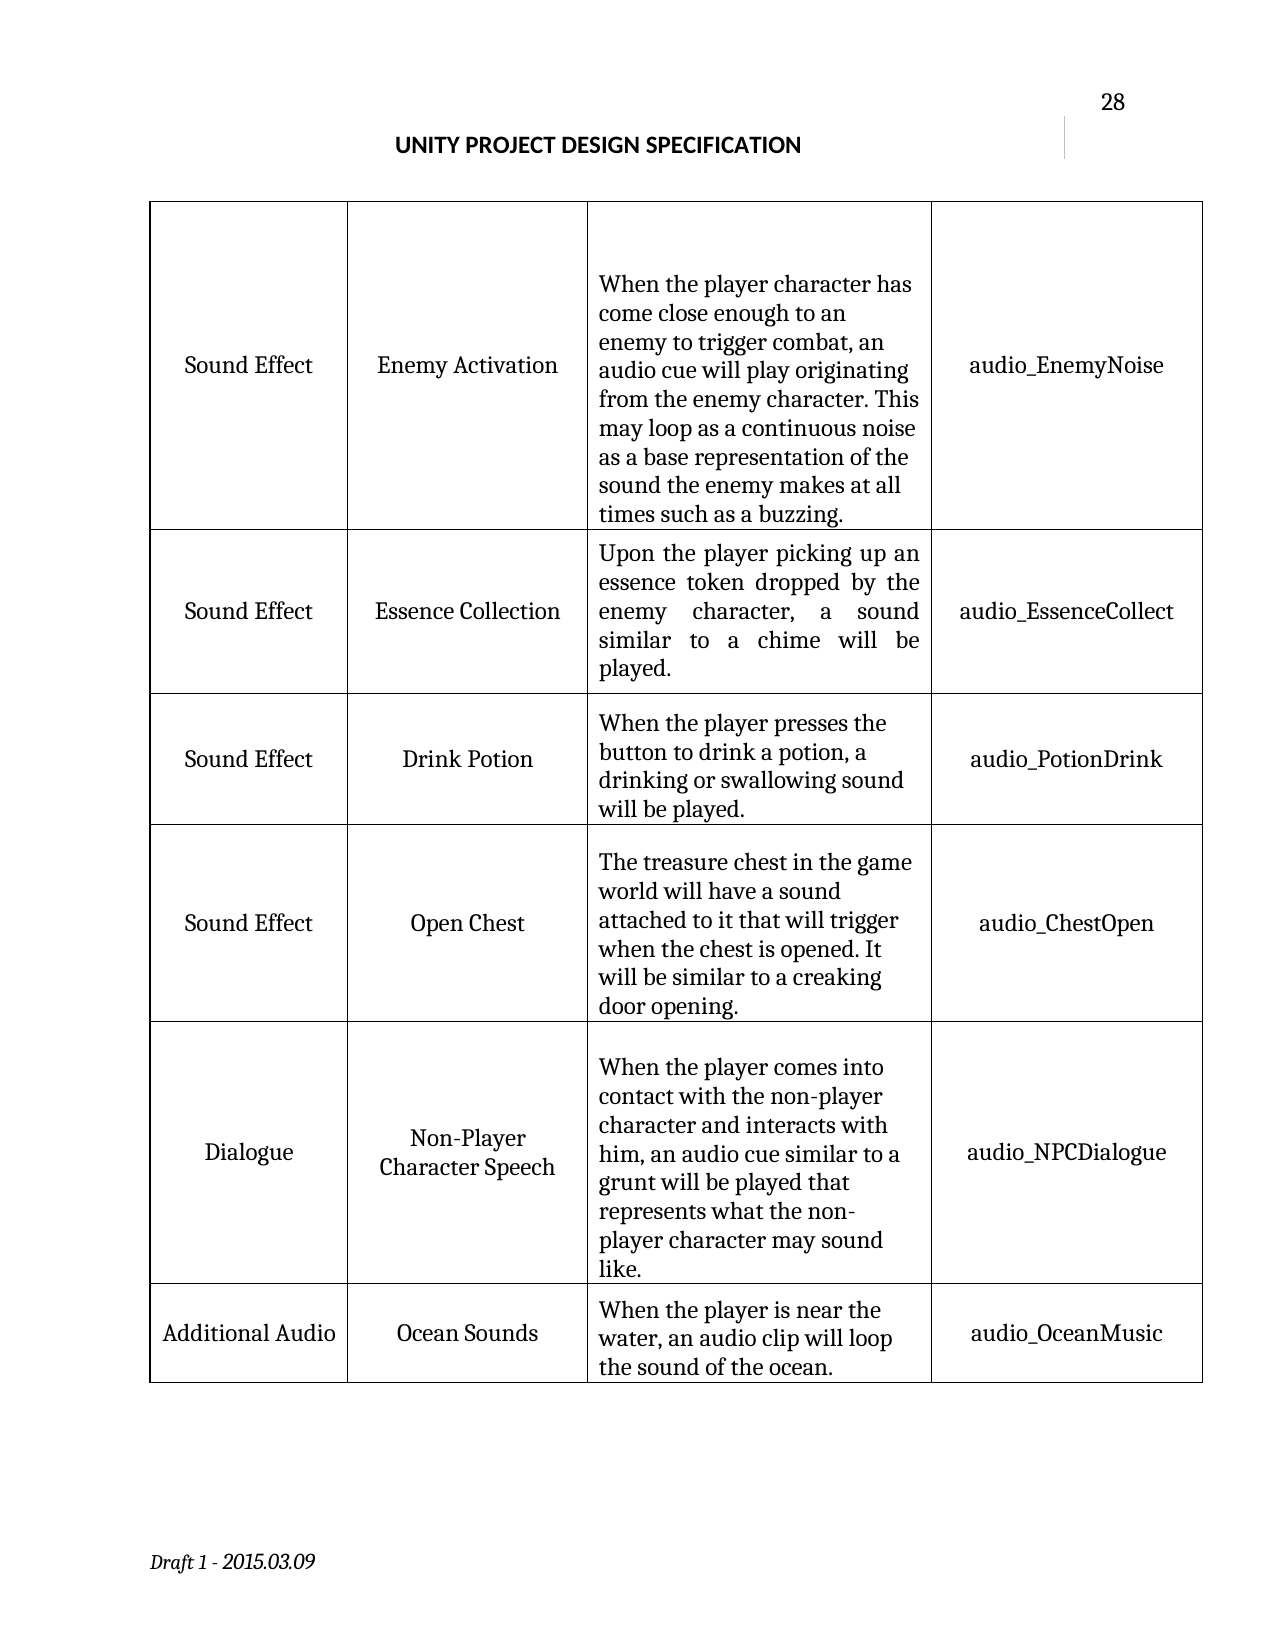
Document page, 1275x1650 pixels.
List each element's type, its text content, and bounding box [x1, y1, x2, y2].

table_cell Additional Audio [151, 1284, 347, 1382]
table_cell Enemy Activation [348, 202, 587, 529]
table_cell audio_OceanMusic [932, 1284, 1202, 1382]
table_cell Drink Potion [348, 694, 587, 824]
table_cell When the player is near the water, an audio clip will loop the sound of the ocean. [588, 1284, 931, 1382]
table_cell Sound Effect [151, 202, 347, 529]
table_cell Sound Effect [151, 694, 347, 824]
table_cell When the player comes into contact with the non-player character and interacts with him, an audio cue similar to a grunt will be played that represents what the non-player character may sound like. [588, 1022, 931, 1283]
table_cell Essence Collection [348, 530, 587, 693]
table_cell audio_NPCDialogue [932, 1022, 1202, 1283]
table_cell audio_EssenceCollect [932, 530, 1202, 693]
table_cell When the player character has come close enough to an enemy to trigger combat, an audio cue will play originating from the enemy character. This may loop as a continuous noise as a base representation of the sound the enemy makes at all times such as a buzzing. [588, 202, 931, 529]
table_cell Upon the player picking up an essence token dropped by the enemy character, a sound similar to a chime will be played. [588, 530, 931, 693]
table_cell Sound Effect [151, 825, 347, 1021]
table_cell Non-Player Character Speech [348, 1022, 587, 1283]
table_cell Dialogue [151, 1022, 347, 1283]
table_cell audio_ChestOpen [932, 825, 1202, 1021]
table_cell Open Chest [348, 825, 587, 1021]
table_cell audio_PotionDrink [932, 694, 1202, 824]
table_cell When the player presses the button to drink a potion, a drinking or swallowing sound will be played. [588, 694, 931, 824]
table_cell Sound Effect [151, 530, 347, 693]
table_cell The treasure chest in the game world will have a sound attached to it that will trigger when the chest is opened. It will be similar to a creaking door opening. [588, 825, 931, 1021]
table_cell Ocean Sounds [348, 1284, 587, 1382]
table_cell audio_EnemyNoise [932, 202, 1202, 529]
